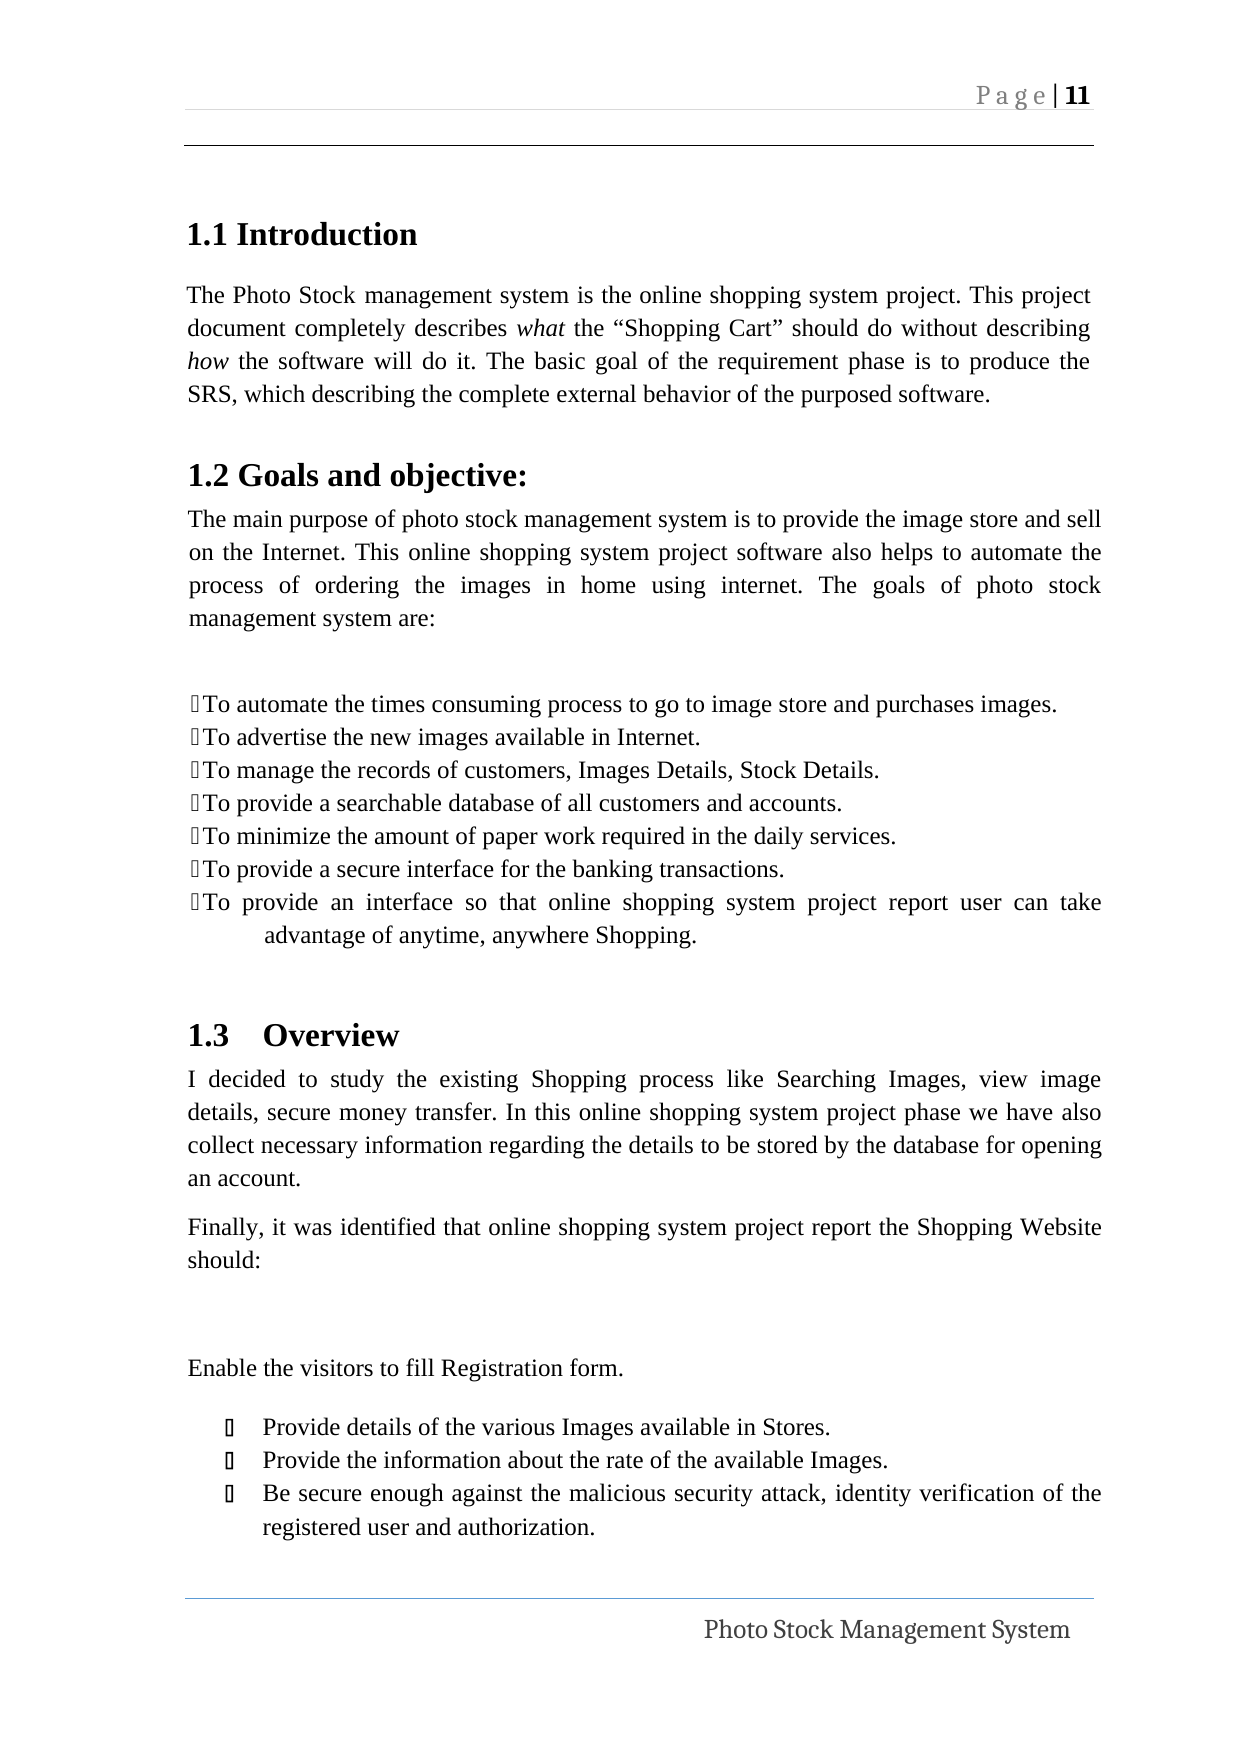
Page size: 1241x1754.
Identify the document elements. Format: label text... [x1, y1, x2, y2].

text Enable the visitors to fill Registration form. [187, 1353, 1103, 1382]
list Provide details of the various Images available in Stores. [225, 1412, 1103, 1441]
list To provide an interface so that online shopping system project report user can take advantage of anytime, anywhere Shopping. [191, 887, 1103, 949]
list To provide a searchable database of all customers and accounts. [191, 788, 1103, 817]
subtitle 1.3 Overview [187, 1015, 1103, 1053]
text The main purpose of photo stock management system is to provide the image store and sell on the Internet. This online shopping system project software also helps to automate the process of ordering the images in home using internet. The goals of photo stock management system are: [187, 504, 1103, 632]
text The Photo Stock management system is the online shopping system project. This project document completely describes what the “Shopping Cart” should do without describing how the software will do it. The basic goal of the requirement phase is to produce the SRS, which describing the complete external behavior of the purposed software. [186, 280, 1091, 408]
list To manage the records of customers, Images Details, Stock Details. [191, 755, 1103, 784]
text Finally, it was identified that online shopping system project report the Shopping Website should: [187, 1212, 1103, 1274]
list To automate the times consuming process to go to image store and purchases images. [191, 689, 1103, 718]
text I decided to study the existing Shopping process like Searching Images, view image details, secure money transfer. In this online shopping system project phase we have also collect necessary information regarding the details to be stored by the database for opening an account. [187, 1064, 1103, 1192]
list To provide a secure interface for the banking transactions. [191, 854, 1103, 883]
subtitle 1.2 Goals and objective: [187, 455, 1103, 493]
list Provide the information about the rate of the available Images. [225, 1446, 1103, 1474]
list Be secure enough against the malicious security attack, identity verification of the registered user and authorization. [225, 1478, 1103, 1540]
subtitle 1.1 Introduction [186, 214, 1103, 253]
list To advertise the new images available in Internet. [191, 722, 1103, 751]
list To minimize the amount of paper work required in the daily services. [191, 821, 1103, 850]
